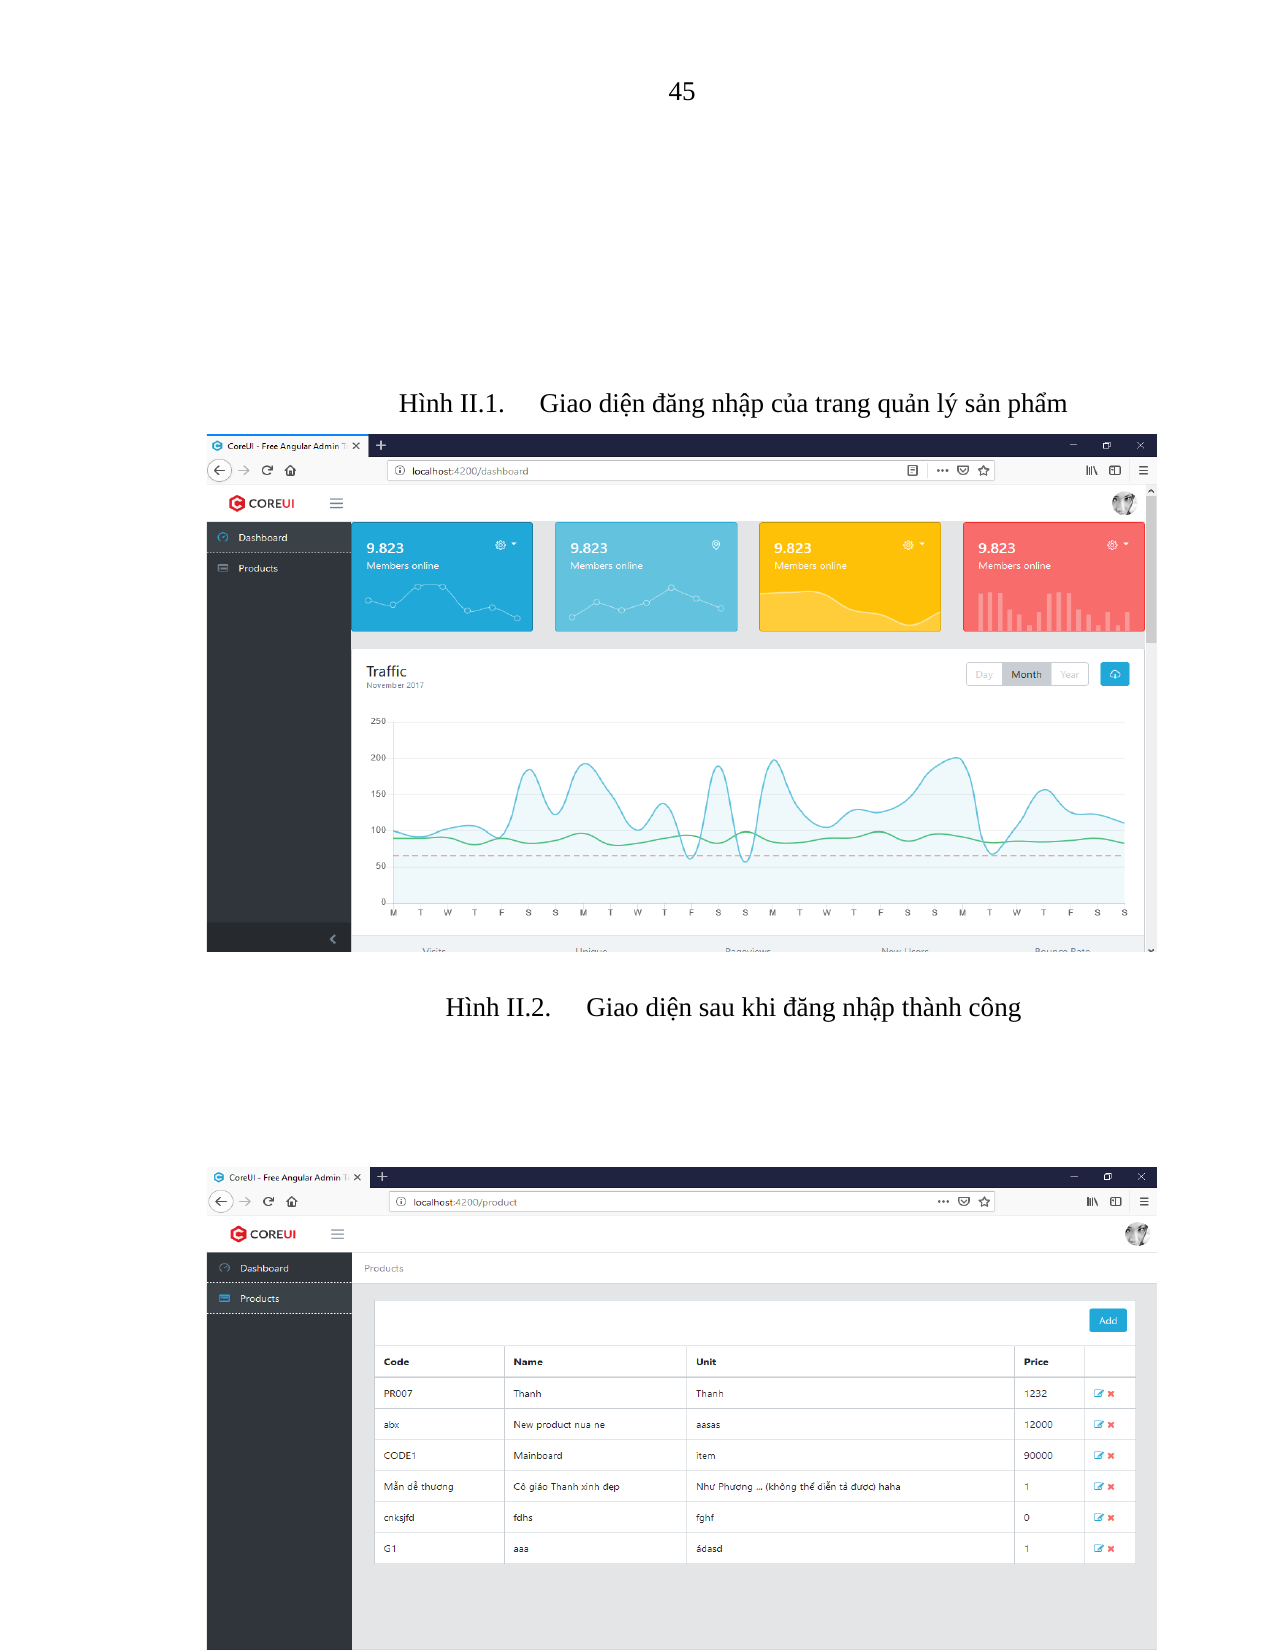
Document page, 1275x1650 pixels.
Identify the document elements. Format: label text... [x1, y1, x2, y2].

text Giao diện sau khi đăng nhập thành công [310, 991, 1157, 1022]
text Giao diện đăng nhập của trang quản lý sản phẩm [310, 387, 1157, 418]
picture [206, 434, 1157, 952]
picture [206, 1167, 1157, 1650]
